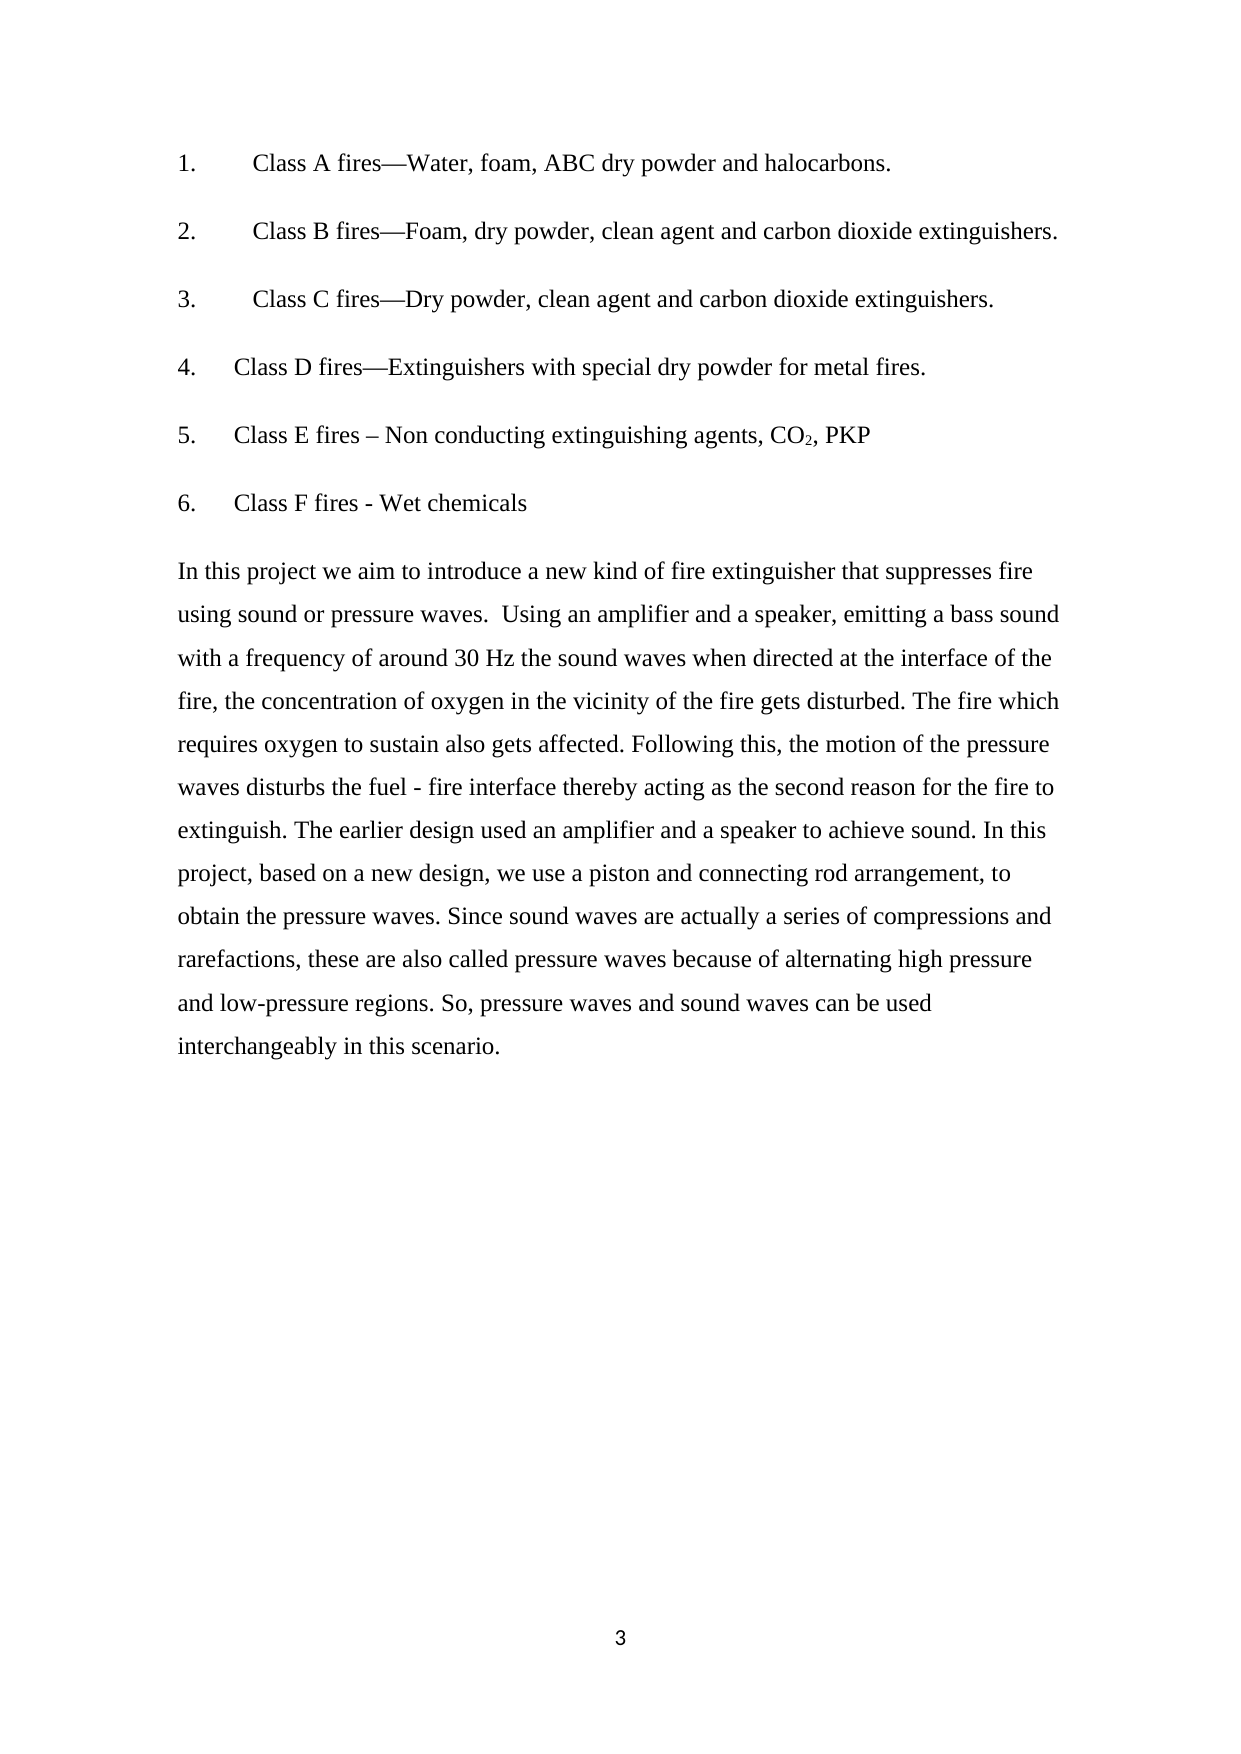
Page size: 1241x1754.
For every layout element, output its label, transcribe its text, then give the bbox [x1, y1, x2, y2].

text 4. Class D fires—Extinguishers with special dry powder for metal fires. [177, 352, 1063, 381]
text 1. Class A fires—Water, foam, ABC dry powder and halocarbons. [177, 148, 1063, 176]
text 6. Class F fires - Wet chemicals [177, 488, 1063, 517]
text 2. Class B fires—Foam, dry powder, clean agent and carbon dioxide extinguishers. [177, 216, 1063, 244]
text 3. Class C fires—Dry powder, clean agent and carbon dioxide extinguishers. [177, 284, 1063, 313]
text In this project we aim to introduce a new kind of fire extinguisher that suppresses fire using sound or pressure waves. Using an amplifier and a speaker, emitting a bass sound with a frequency of around 30 Hz the sound waves when directed at the interface of the fire, the concentration of oxygen in the vicinity of the fire gets disturbed. The fire which requires oxygen to sustain also gets affected. Following this, the motion of the pressure waves disturbs the fuel - fire interface thereby acting as the second reason for the fire to extinguish. The earlier design used an amplifier and a speaker to achieve sound. In this project, based on a new design, we use a piston and connecting rod arrangement, to obtain the pressure waves. Since sound waves are actually a series of compressions and rarefactions, these are also called pressure waves because of alternating high pressure and low-pressure regions. So, pressure waves and sound waves can be used interchangeably in this scenario. [177, 556, 1063, 1059]
text 5. Class E fires – Non conducting extinguishing agents, CO2, PKP [177, 420, 1063, 449]
